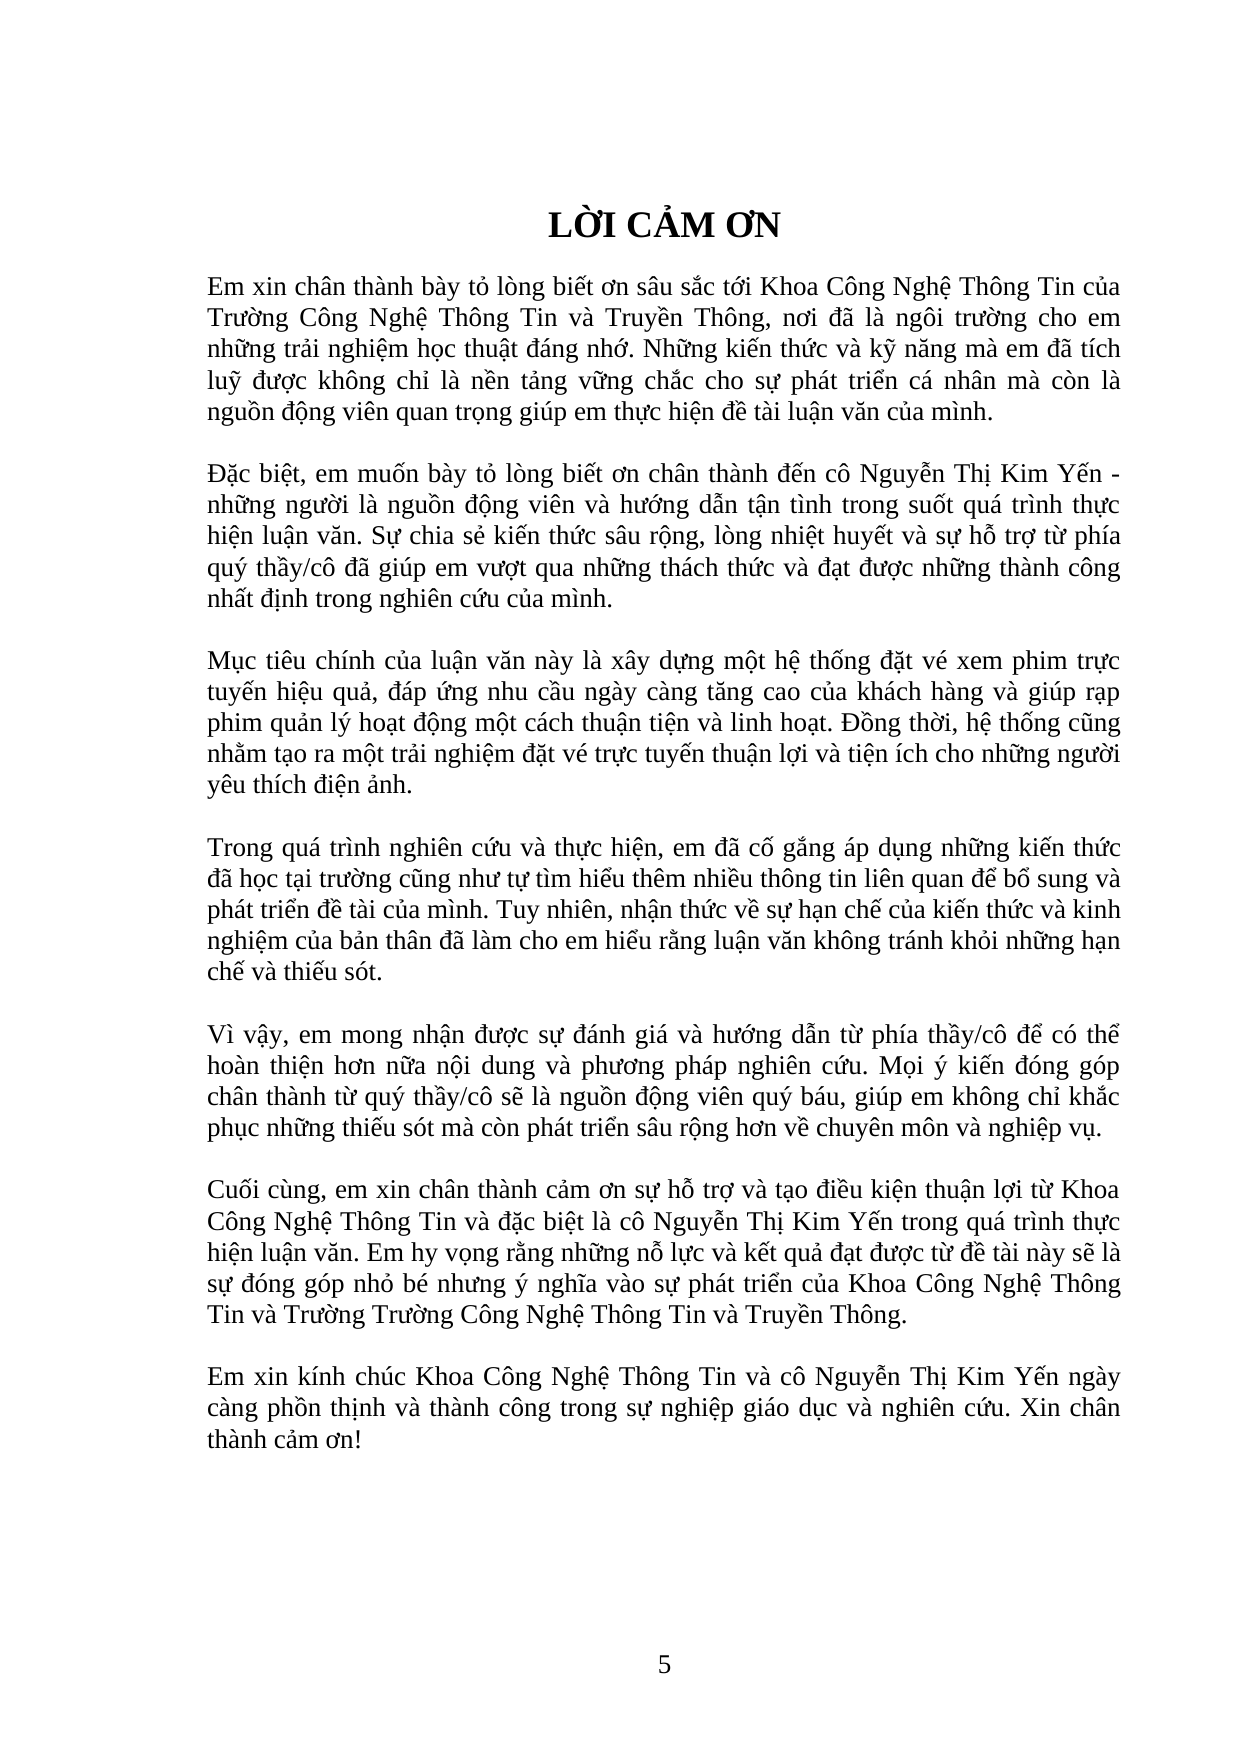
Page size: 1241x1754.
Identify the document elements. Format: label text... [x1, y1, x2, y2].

subtitle LỜI CẢM ƠN [207, 202, 1122, 245]
text Vì vậy, em mong nhận được sự đánh giá và hướng dẫn từ phía thầy/cô để có thể hoàn thiện hơn nữa nội dung và phương pháp nghiên cứu. Mọi ý kiến đóng góp chân thành từ quý thầy/cô sẽ là nguồn động viên quý báu, giúp em không chỉ khắc phục những thiếu sót mà còn phát triển sâu rộng hơn về chuyên môn và nghiệp vụ. [207, 1018, 1122, 1142]
text Cuối cùng, em xin chân thành cảm ơn sự hỗ trợ và tạo điều kiện thuận lợi từ Khoa Công Nghệ Thông Tin và đặc biệt là cô Nguyễn Thị Kim Yến trong quá trình thực hiện luận văn. Em hy vọng rằng những nỗ lực và kết quả đạt được từ đề tài này sẽ là sự đóng góp nhỏ bé nhưng ý nghĩa vào sự phát triển của Khoa Công Nghệ Thông Tin và Trường Trường Công Nghệ Thông Tin và Truyền Thông. [207, 1173, 1122, 1329]
text Em xin chân thành bày tỏ lòng biết ơn sâu sắc tới Khoa Công Nghệ Thông Tin của Trường Công Nghệ Thông Tin và Truyền Thông, nơi đã là ngôi trường cho em những trải nghiệm học thuật đáng nhớ. Những kiến thức và kỹ năng mà em đã tích luỹ được không chỉ là nền tảng vững chắc cho sự phát triển cá nhân mà còn là nguồn động viên quan trọng giúp em thực hiện đề tài luận văn của mình. [207, 270, 1122, 426]
text Mục tiêu chính của luận văn này là xây dựng một hệ thống đặt vé xem phim trực tuyến hiệu quả, đáp ứng nhu cầu ngày càng tăng cao của khách hàng và giúp rạp phim quản lý hoạt động một cách thuận tiện và linh hoạt. Đồng thời, hệ thống cũng nhằm tạo ra một trải nghiệm đặt vé trực tuyến thuận lợi và tiện ích cho những người yêu thích điện ảnh. [207, 644, 1122, 800]
text Đặc biệt, em muốn bày tỏ lòng biết ơn chân thành đến cô Nguyễn Thị Kim Yến - những người là nguồn động viên và hướng dẫn tận tình trong suốt quá trình thực hiện luận văn. Sự chia sẻ kiến thức sâu rộng, lòng nhiệt huyết và sự hỗ trợ từ phía quý thầy/cô đã giúp em vượt qua những thách thức và đạt được những thành công nhất định trong nghiên cứu của mình. [207, 457, 1122, 613]
text Trong quá trình nghiên cứu và thực hiện, em đã cố gắng áp dụng những kiến thức đã học tại trường cũng như tự tìm hiểu thêm nhiều thông tin liên quan để bổ sung và phát triển đề tài của mình. Tuy nhiên, nhận thức về sự hạn chế của kiến thức và kinh nghiệm của bản thân đã làm cho em hiểu rằng luận văn không tránh khỏi những hạn chế và thiếu sót. [207, 831, 1122, 987]
text Em xin kính chúc Khoa Công Nghệ Thông Tin và cô Nguyễn Thị Kim Yến ngày càng phồn thịnh và thành công trong sự nghiệp giáo dục và nghiên cứu. Xin chân thành cảm ơn! [207, 1360, 1122, 1454]
